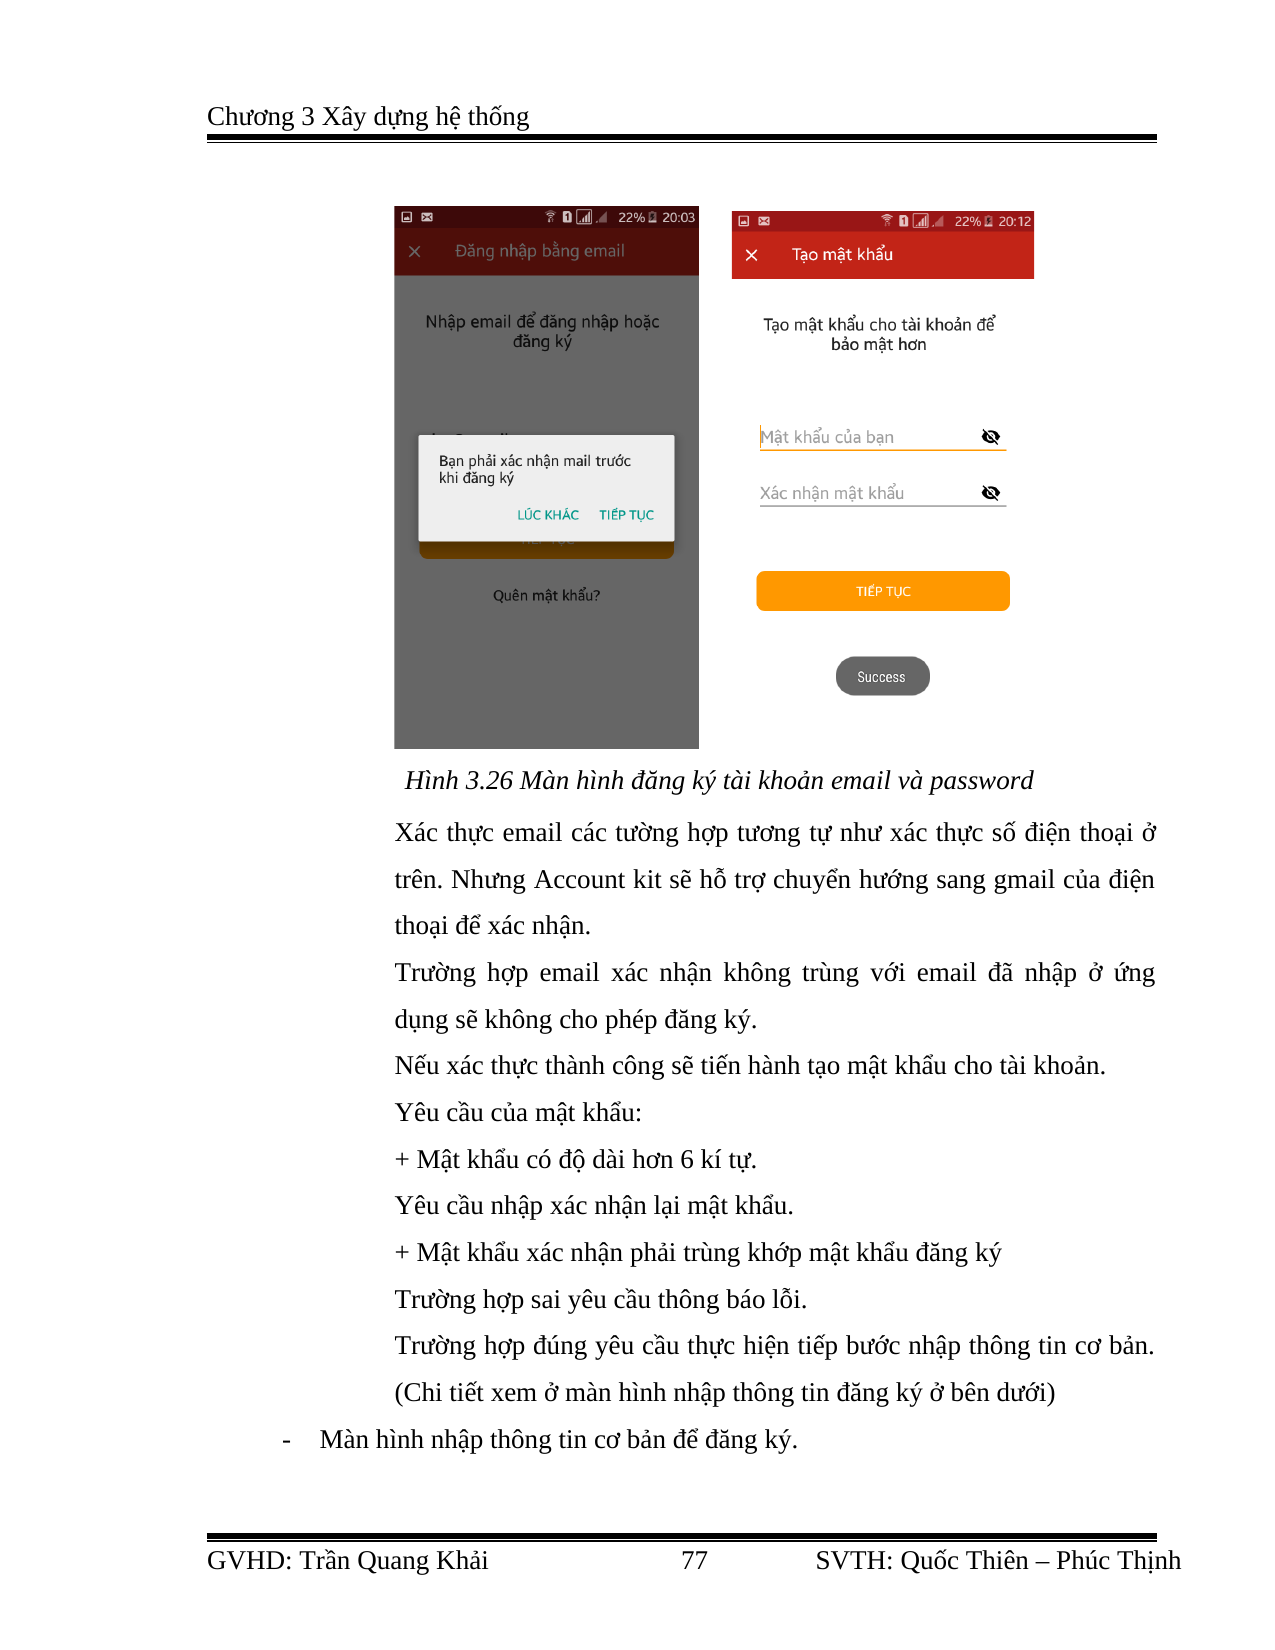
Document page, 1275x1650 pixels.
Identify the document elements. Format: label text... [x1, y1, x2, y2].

list + Mật khẩu có độ dài hơn 6 kí tự. [394, 1143, 1157, 1174]
picture [394, 206, 699, 749]
picture [731, 211, 1035, 749]
list Màn hình nhập thông tin cơ bản để đăng ký. [282, 1423, 1157, 1454]
list Xác thực email các tường hợp tương tự như xác thực số điện thoại ở trên. Nhưng Account kit sẽ hỗ trợ chuyển hướng sang gmail của điện thoại để xác nhận. [394, 816, 1157, 941]
list Nếu xác thực thành công sẽ tiến hành tạo mật khẩu cho tài khoản. [394, 1049, 1157, 1081]
list Trường hợp đúng yêu cầu thực hiện tiếp bước nhập thông tin cơ bản.(Chi tiết xem ở màn hình nhập thông tin đăng ký ở bên dưới) [394, 1329, 1157, 1407]
list Trường hợp sai yêu cầu thông báo lỗi. [394, 1283, 1157, 1314]
list Yêu cầu nhập xác nhận lại mật khẩu. [394, 1189, 1157, 1221]
list Yêu cầu của mật khẩu: [394, 1096, 1157, 1127]
list + Mật khẩu xác nhận phải trùng khớp mật khẩu đăng ký [394, 1236, 1157, 1267]
list Trường hợp email xác nhận không trùng với email đã nhập ở ứng dụng sẽ không cho phép đăng ký. [394, 956, 1157, 1034]
